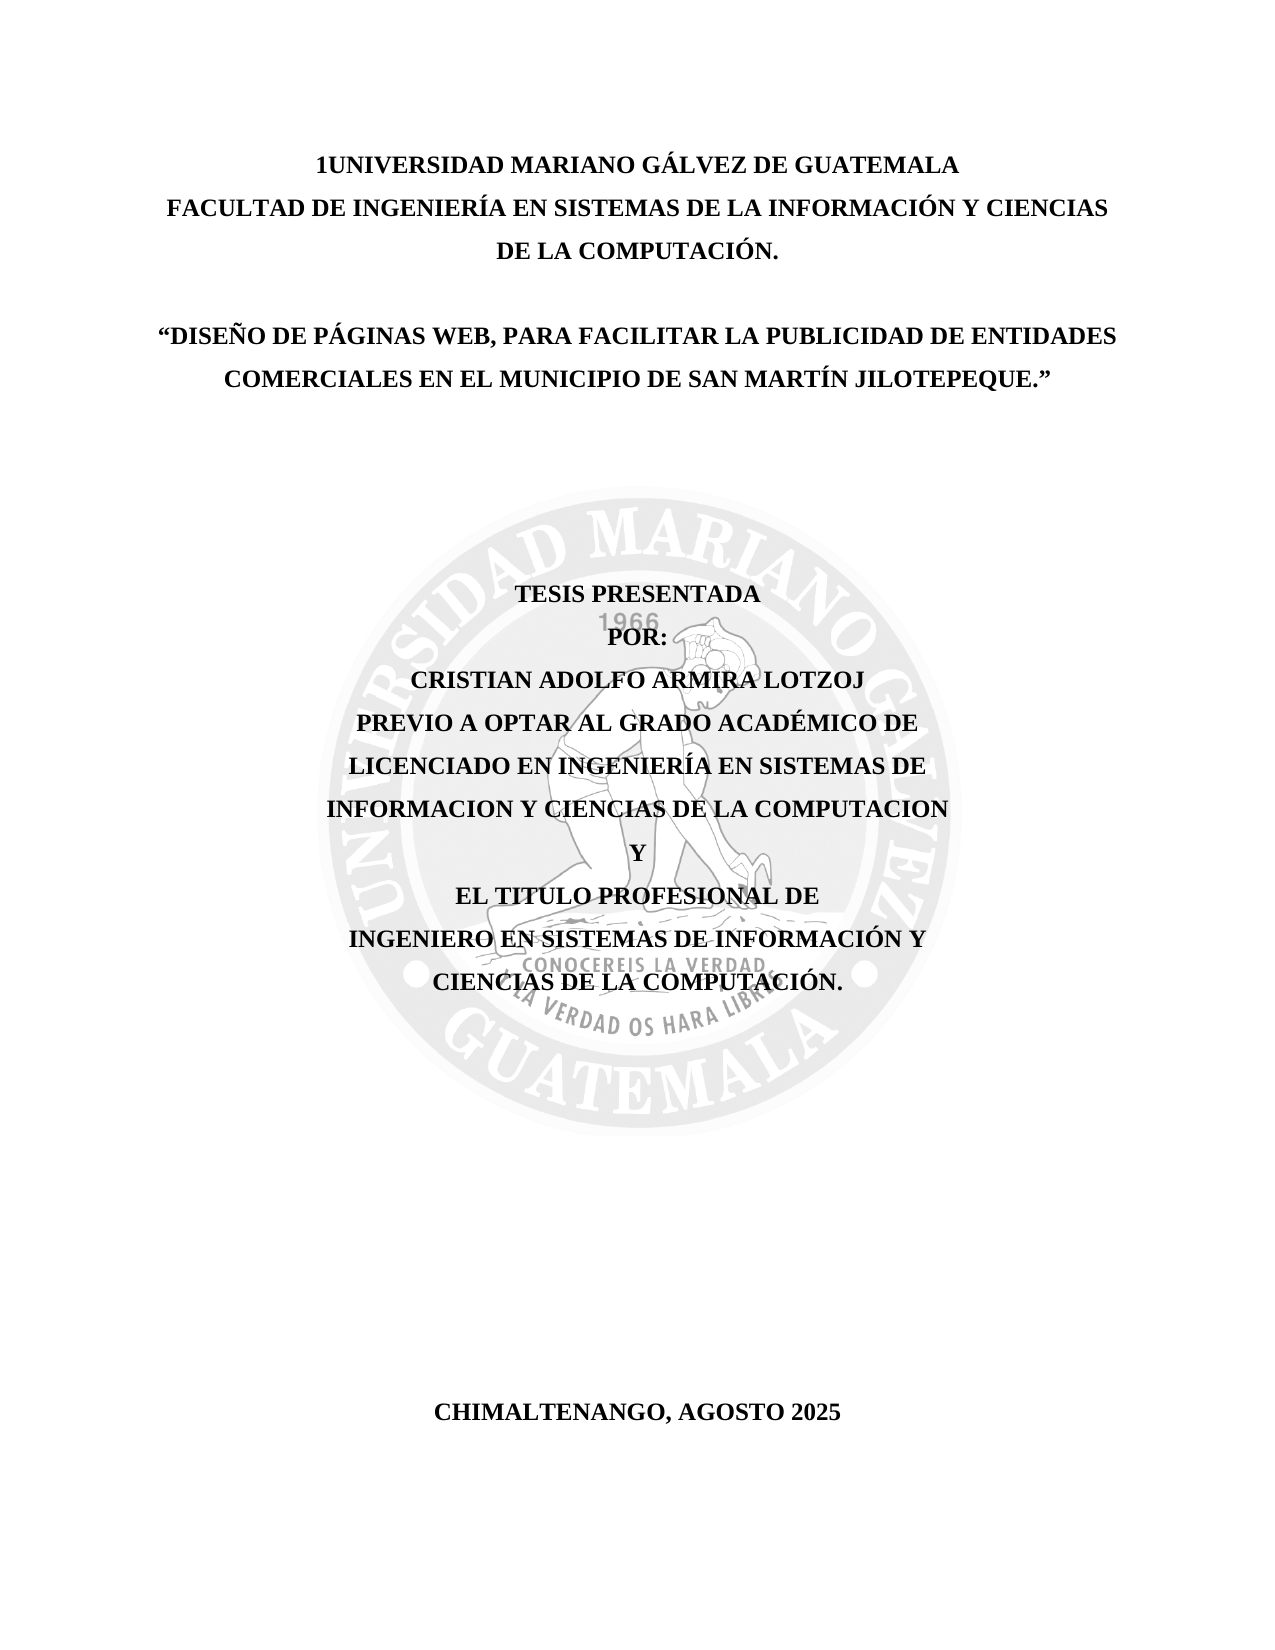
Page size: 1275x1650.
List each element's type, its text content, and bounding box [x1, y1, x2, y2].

text INGENIERO EN SISTEMAS DE INFORMACIÓN Y [150, 924, 1125, 953]
text LICENCIADO EN INGENIERÍA EN SISTEMAS DE [150, 751, 1125, 780]
text INFORMACION Y CIENCIAS DE LA COMPUTACION [150, 794, 1125, 823]
text EL TITULO PROFESIONAL DE [150, 881, 1125, 909]
text TESIS PRESENTADA [150, 579, 1125, 608]
text Y [150, 838, 1125, 866]
text CIENCIAS DE LA COMPUTACIÓN. [150, 967, 1125, 996]
text CRISTIAN ADOLFO ARMIRA LOTZOJ [150, 665, 1125, 694]
text “DISEÑO DE PÁGINAS WEB, PARA FACILITAR LA PUBLICIDAD DE ENTIDADES COMERCIALES EN EL MUNICIPIO DE SAN MARTÍN JILOTEPEQUE.” [150, 321, 1125, 393]
text UNIVERSIDAD MARIANO GÁLVEZ DE GUATEMALA [150, 150, 1125, 179]
text POR: [150, 622, 1125, 651]
text FACULTAD DE INGENIERÍA EN SISTEMAS DE LA INFORMACIÓN Y CIENCIAS DE LA COMPUTACIÓN. [150, 193, 1125, 307]
text CHIMALTENANGO, AGOSTO 2025 [150, 1397, 1125, 1426]
text PREVIO A OPTAR AL GRADO ACADÉMICO DE [150, 708, 1125, 737]
